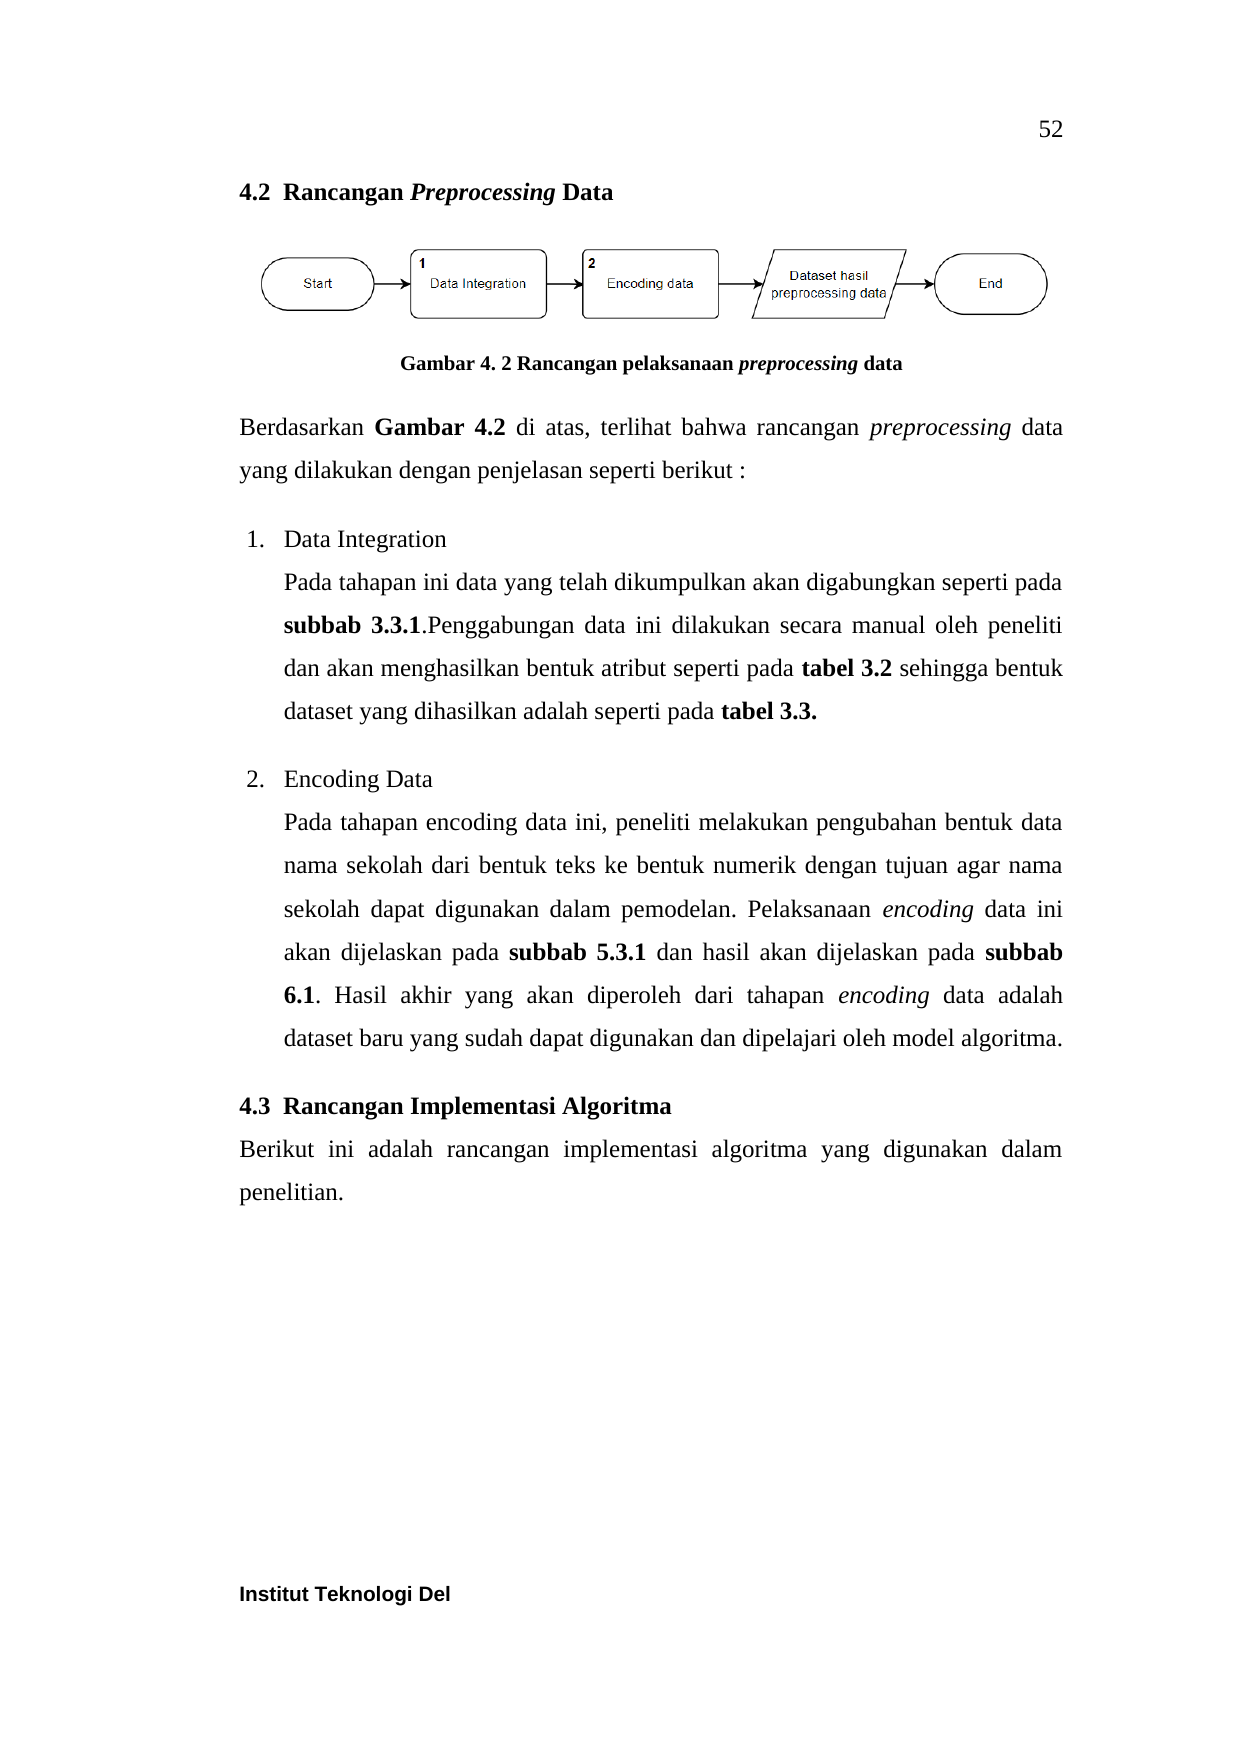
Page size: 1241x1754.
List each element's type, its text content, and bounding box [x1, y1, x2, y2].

subtitle 4.3 Rancangan Implementasi Algoritma [239, 1091, 1063, 1120]
subtitle 4.2 Rancangan Preprocessing Data [239, 177, 1063, 206]
list Data Integration [246, 524, 1063, 552]
text Gambar 4. 2 Rancangan pelaksanaan preprocessing data [239, 351, 1063, 375]
text Pada tahapan encoding data ini, peneliti melakukan pengubahan bentuk data nama sekolah dari bentuk teks ke bentuk numerik dengan tujuan agar nama sekolah dapat digunakan dalam pemodelan. Pelaksanaan encoding data ini akan dijelaskan pada subbab 5.3.1 dan hasil akan dijelaskan pada subbab 6.1. Hasil akhir yang akan diperoleh dari tahapan encoding data adalah dataset baru yang sudah dapat digunakan dan dipelajari oleh model algoritma. [283, 807, 1063, 1052]
list Encoding Data [246, 764, 1063, 793]
picture [240, 245, 1063, 337]
text Berikut ini adalah rancangan implementasi algoritma yang digunakan dalam penelitian. [239, 1134, 1063, 1206]
text Pada tahapan ini data yang telah dikumpulkan akan digabungkan seperti pada subbab 3.3.1.Penggabungan data ini dilakukan secara manual oleh peneliti dan akan menghasilkan bentuk atribut seperti pada tabel 3.2 sehingga bentuk dataset yang dihasilkan adalah seperti pada tabel 3.3. [283, 567, 1063, 725]
text Berdasarkan Gambar 4.2 di atas, terlihat bahwa rancangan preprocessing data yang dilakukan dengan penjelasan seperti berikut : [239, 412, 1063, 484]
